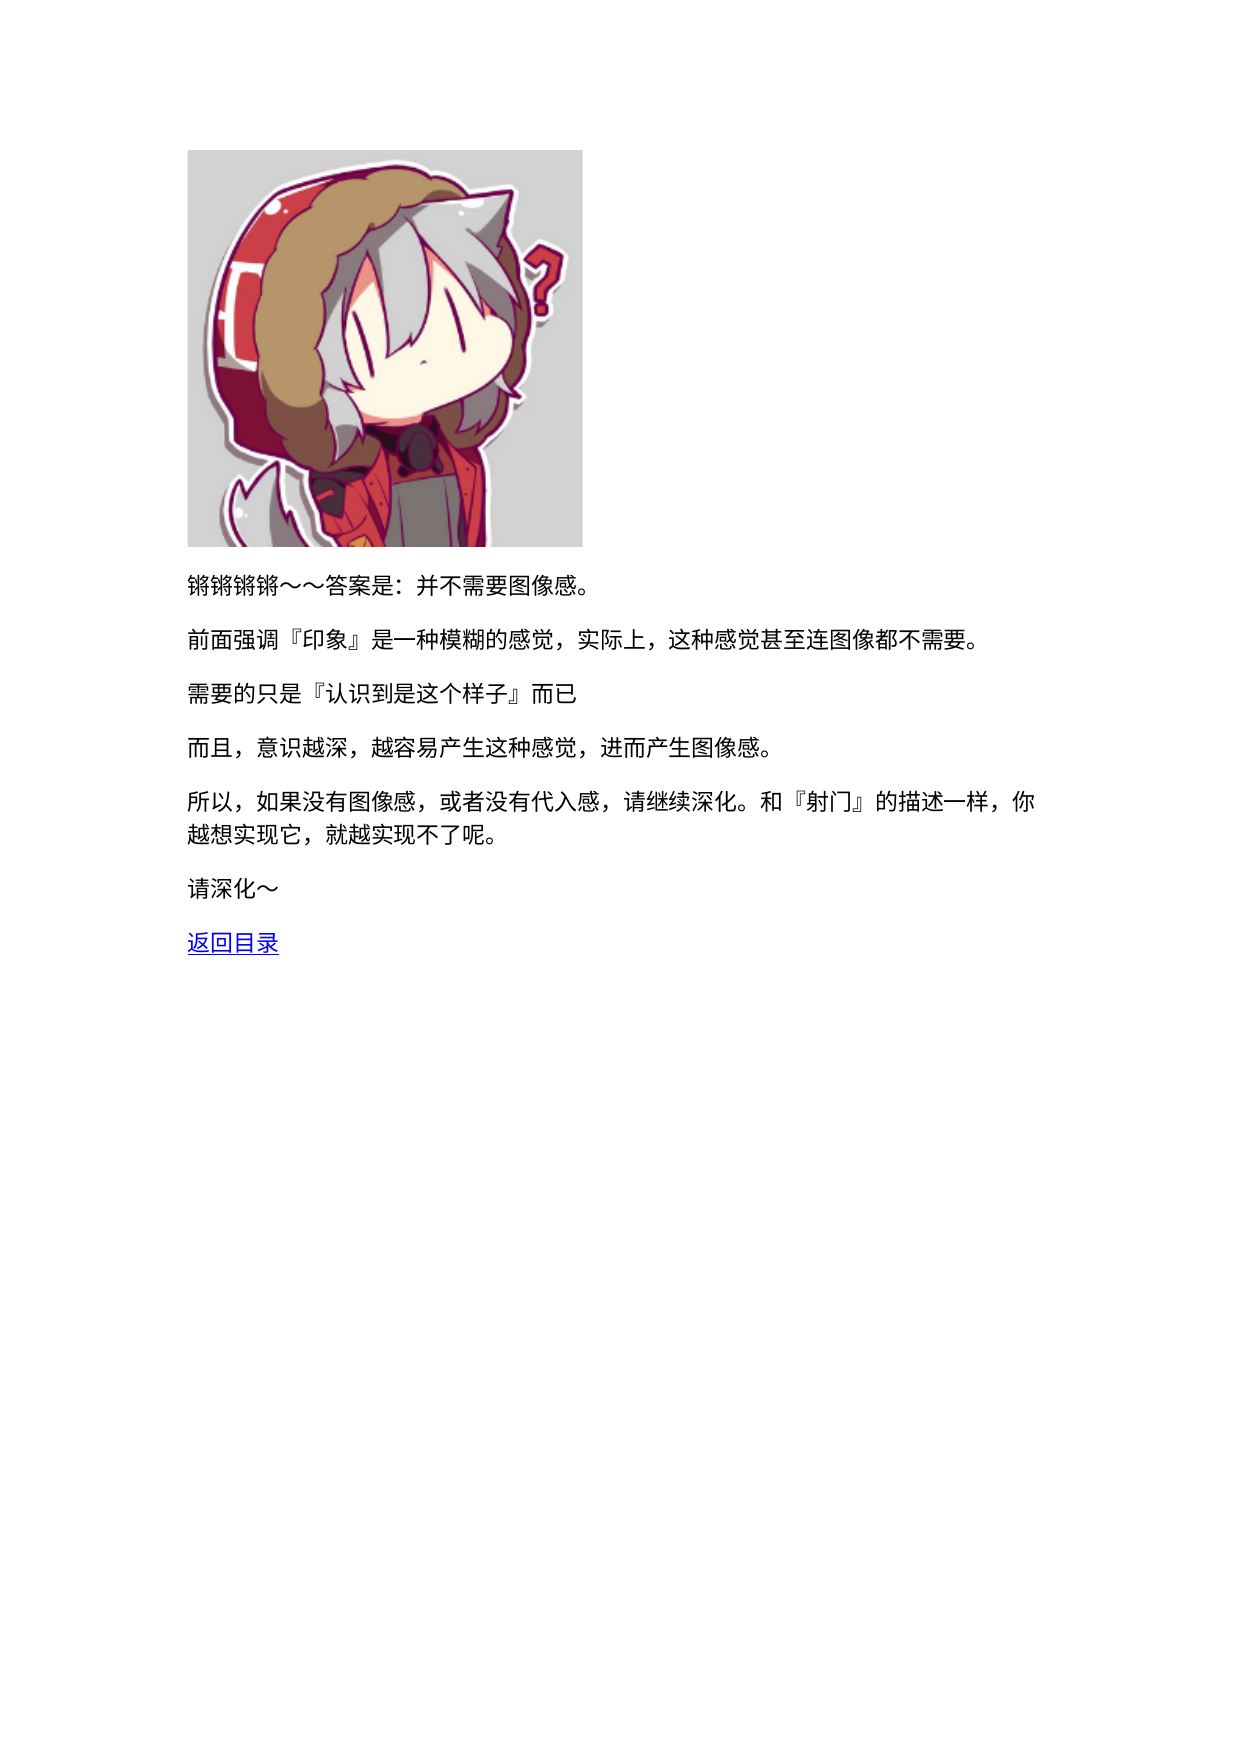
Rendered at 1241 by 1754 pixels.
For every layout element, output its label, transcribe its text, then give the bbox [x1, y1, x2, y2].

text 锵锵锵锵～～答案是：并不需要图像感。 [187, 568, 1053, 601]
text 前面强调『印象』是一种模糊的感觉，实际上，这种感觉甚至连图像都不需要。 [187, 622, 1053, 655]
text 返回目录 [187, 925, 1053, 958]
text 而且，意识越深，越容易产生这种感觉，进而产生图像感。 [187, 730, 1053, 763]
text 所以，如果没有图像感，或者没有代入感，请继续深化。和『射门』的描述一样，你越想实现它，就越实现不了呢。 [187, 784, 1053, 850]
picture [187, 150, 583, 547]
text 需要的只是『认识到是这个样子』而已 [187, 676, 1053, 709]
text 请深化～ [187, 871, 1053, 904]
